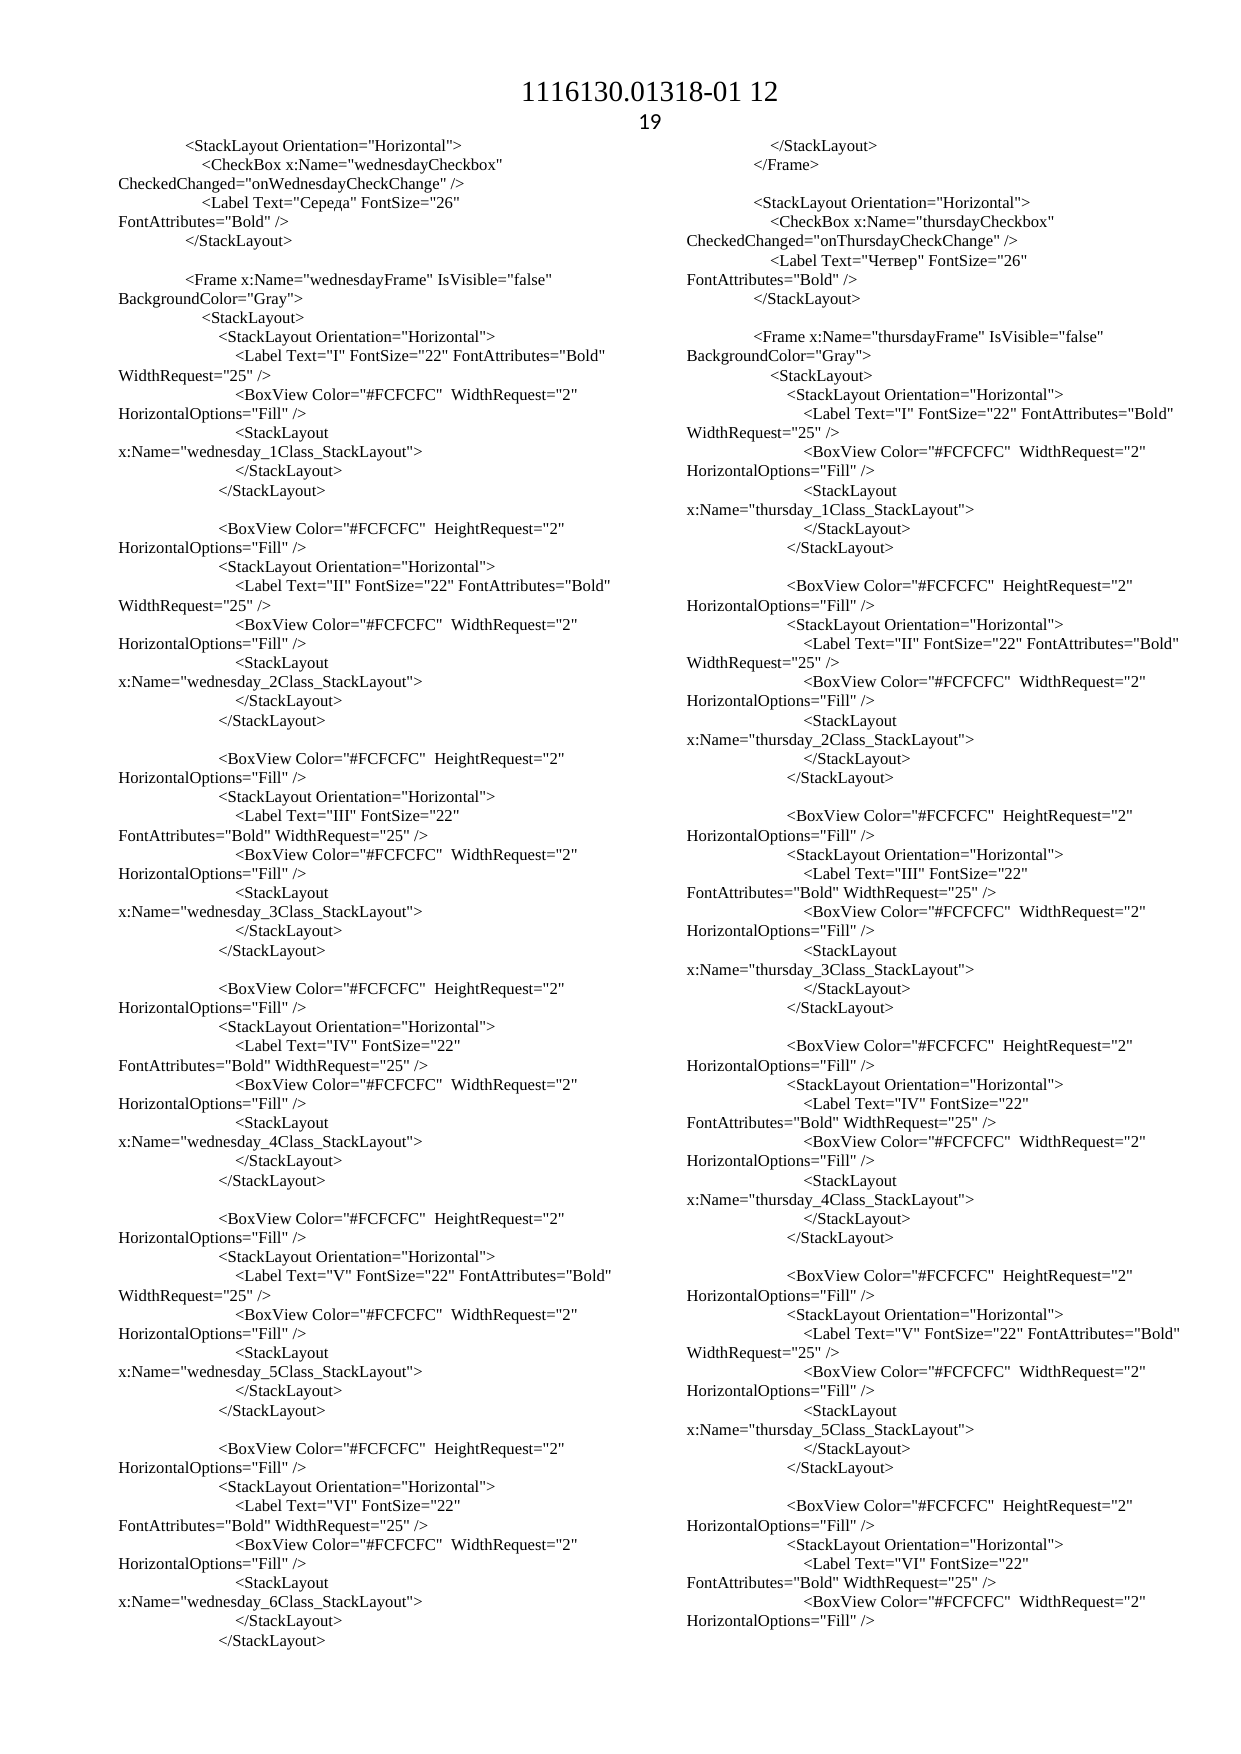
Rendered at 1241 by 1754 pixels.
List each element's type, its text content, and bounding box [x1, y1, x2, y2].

text <StackLayout x:Name="wednesday_1Class_StackLayout"> [118, 423, 613, 461]
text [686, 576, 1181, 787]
text </StackLayout> [118, 1151, 613, 1170]
text <Label Text="III" FontSize="22" FontAttributes="Bold" WidthRequest="25" /> [118, 806, 613, 844]
text <StackLayout Orientation="Horizontal"> [118, 557, 613, 576]
text <Label Text="Середа" FontSize="26" FontAttributes="Bold" /> [118, 193, 613, 231]
text <Label Text="I" FontSize="22" FontAttributes="Bold" WidthRequest="25" /> [118, 346, 613, 384]
text <Frame x:Name="wednesdayFrame" IsVisible="false" BackgroundColor="Gray"> [118, 269, 613, 308]
text <CheckBox x:Name="wednesdayCheckbox" CheckedChanged="onWednesdayCheckChange" /> [118, 154, 613, 193]
text <StackLayout> [118, 308, 613, 327]
text <StackLayout x:Name="wednesday_6Class_StackLayout"> [118, 1573, 613, 1611]
text </StackLayout> [118, 480, 613, 499]
text </StackLayout> [118, 940, 613, 959]
text <StackLayout Orientation="Horizontal"> [118, 1477, 613, 1496]
text </StackLayout> [118, 231, 613, 250]
text <StackLayout x:Name="wednesday_4Class_StackLayout"> [118, 1113, 613, 1151]
text <StackLayout Orientation="Horizontal"> [118, 327, 613, 346]
text <Label Text="VI" FontSize="22" FontAttributes="Bold" WidthRequest="25" /> [118, 1496, 613, 1534]
text <BoxView Color="#FCFCFC" HeightRequest="2" HorizontalOptions="Fill" /> [118, 749, 613, 787]
text <BoxView Color="#FCFCFC" WidthRequest="2" HorizontalOptions="Fill" /> [118, 1534, 613, 1573]
text </StackLayout> [118, 921, 613, 940]
text <BoxView Color="#FCFCFC" WidthRequest="2" HorizontalOptions="Fill" /> [118, 844, 613, 883]
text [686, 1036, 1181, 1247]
text <StackLayout Orientation="Horizontal"> [118, 135, 613, 154]
text <BoxView Color="#FCFCFC" HeightRequest="2" HorizontalOptions="Fill" /> [118, 519, 613, 557]
text <BoxView Color="#FCFCFC" WidthRequest="2" HorizontalOptions="Fill" /> [118, 384, 613, 423]
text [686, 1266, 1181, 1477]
text <BoxView Color="#FCFCFC" HeightRequest="2" HorizontalOptions="Fill" /> [118, 1439, 613, 1477]
text </StackLayout> [118, 1381, 613, 1400]
text <StackLayout Orientation="Horizontal"> [118, 787, 613, 806]
text </StackLayout> [118, 1170, 613, 1189]
text <Label Text="II" FontSize="22" FontAttributes="Bold" WidthRequest="25" /> [118, 576, 613, 614]
text <Label Text="IV" FontSize="22" FontAttributes="Bold" WidthRequest="25" /> [118, 1036, 613, 1074]
text </StackLayout> [118, 1400, 613, 1419]
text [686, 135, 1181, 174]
text </StackLayout> [118, 710, 613, 729]
text </StackLayout> [118, 691, 613, 710]
text <StackLayout x:Name="wednesday_3Class_StackLayout"> [118, 883, 613, 921]
text <StackLayout x:Name="wednesday_2Class_StackLayout"> [118, 653, 613, 691]
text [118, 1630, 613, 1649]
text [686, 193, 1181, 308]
text <StackLayout Orientation="Horizontal"> [118, 1247, 613, 1266]
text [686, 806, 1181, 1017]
text <BoxView Color="#FCFCFC" WidthRequest="2" HorizontalOptions="Fill" /> [118, 614, 613, 653]
text <BoxView Color="#FCFCFC" WidthRequest="2" HorizontalOptions="Fill" /> [118, 1304, 613, 1343]
text <StackLayout Orientation="Horizontal"> [118, 1017, 613, 1036]
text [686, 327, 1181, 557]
text <BoxView Color="#FCFCFC" HeightRequest="2" HorizontalOptions="Fill" /> [118, 979, 613, 1017]
text </StackLayout> [118, 1611, 613, 1630]
text <Label Text="V" FontSize="22" FontAttributes="Bold" WidthRequest="25" /> [118, 1266, 613, 1304]
text <StackLayout x:Name="wednesday_5Class_StackLayout"> [118, 1343, 613, 1381]
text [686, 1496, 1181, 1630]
text <BoxView Color="#FCFCFC" HeightRequest="2" HorizontalOptions="Fill" /> [118, 1209, 613, 1247]
text </StackLayout> [118, 461, 613, 480]
text <BoxView Color="#FCFCFC" WidthRequest="2" HorizontalOptions="Fill" /> [118, 1074, 613, 1113]
